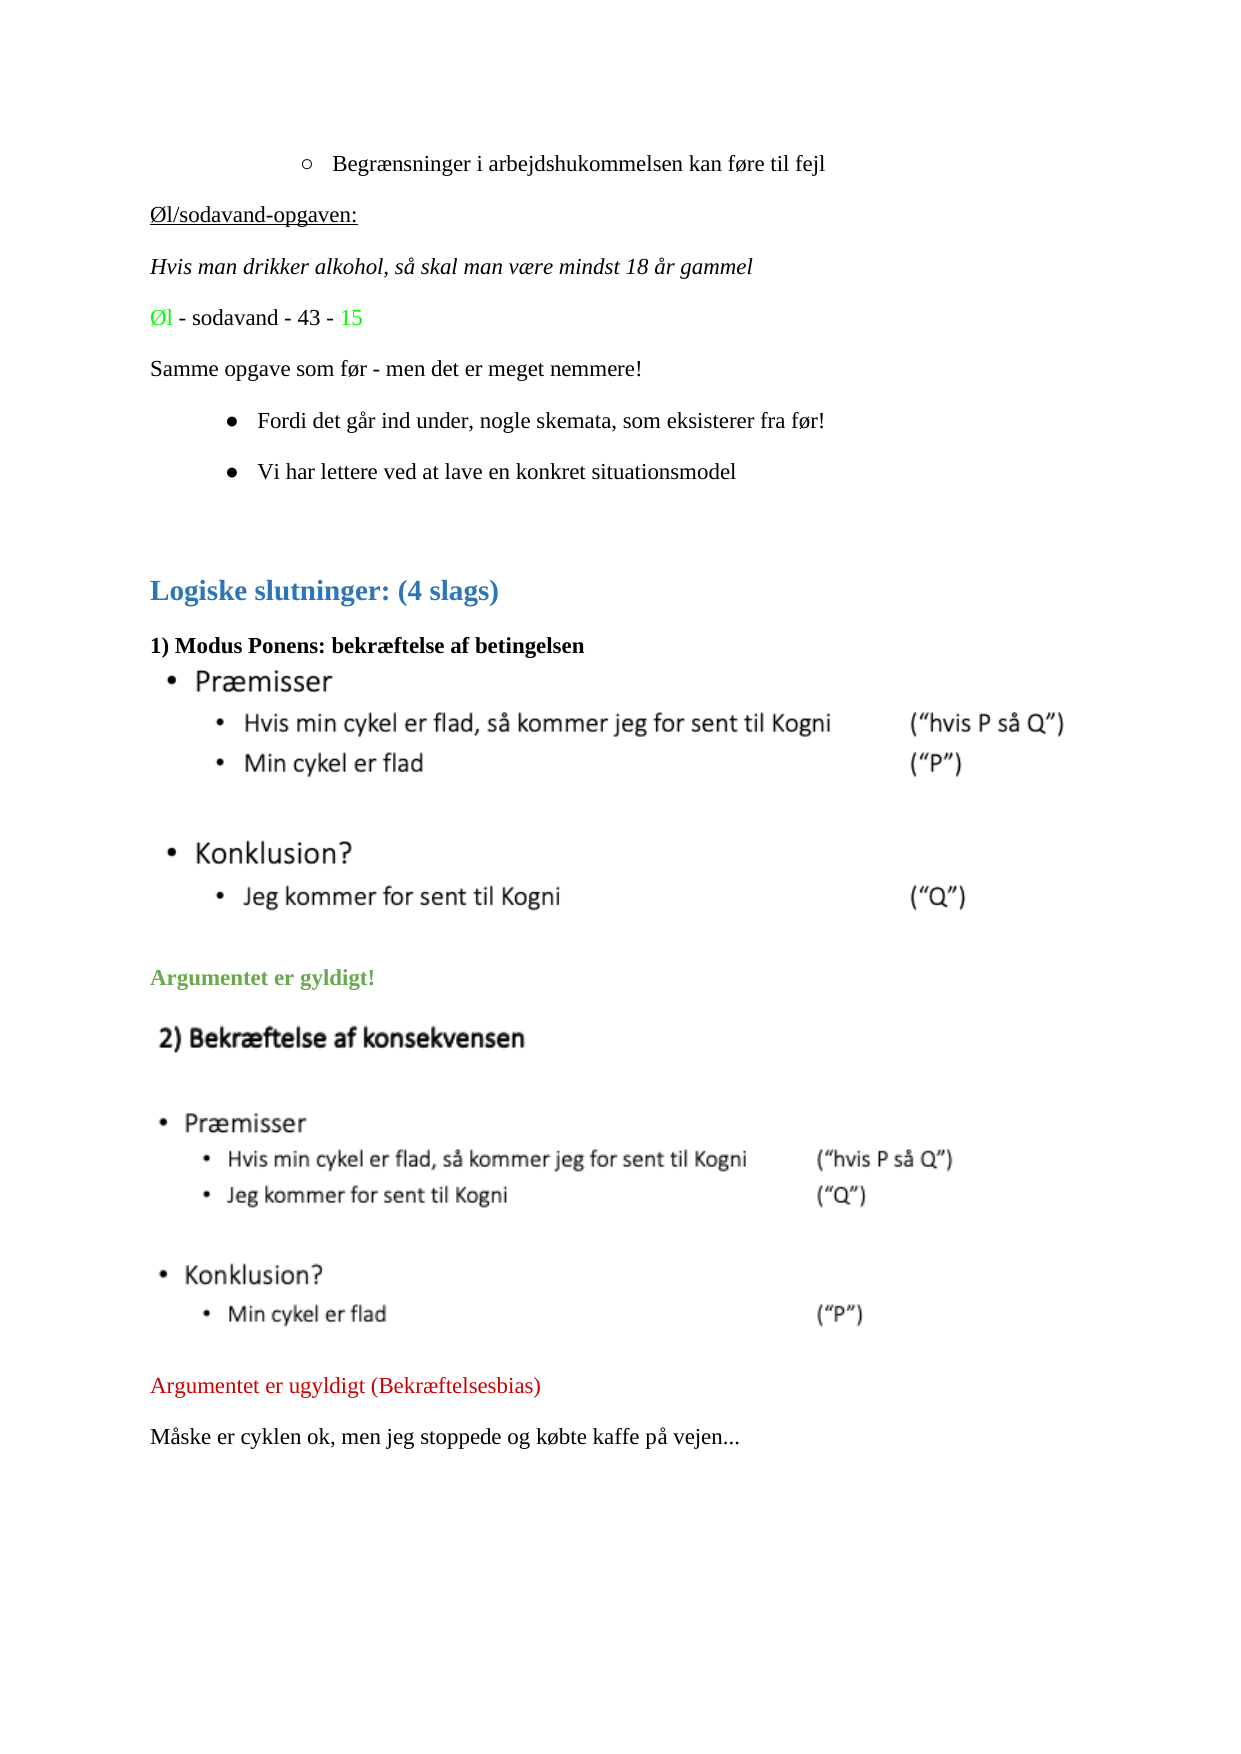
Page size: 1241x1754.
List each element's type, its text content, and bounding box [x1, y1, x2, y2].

picture [150, 1015, 968, 1347]
text Argumentet er gyldigt! [150, 964, 1090, 991]
text Måske er cyklen ok, men jeg stoppede og købte kaffe på vejen... [150, 1423, 1090, 1450]
text Øl - sodavand - 43 - 15 [150, 304, 1090, 330]
text Argumentet er ugyldigt (Bekræftelsesbias) [150, 1372, 1090, 1398]
text ● Vi har lettere ved at lave en konkret situationsmodel [225, 458, 1090, 484]
text ○ Begrænsninger i arbejdshukommelsen kan føre til fejl [300, 150, 1090, 176]
text 1) Modus Ponens: bekræftelse af betingelsen [150, 632, 1090, 658]
text Samme opgave som før - men det er meget nemmere! [150, 355, 1090, 382]
text Hvis man drikker alkohol, så skal man være mindst 18 år gammel [150, 253, 1090, 279]
subtitle Logiske slutninger: (4 slags) [150, 573, 1090, 607]
text Øl/sodavand-opgaven: [150, 201, 1090, 228]
text ● Fordi det går ind under, nogle skemata, som eksisterer fra før! [225, 407, 1090, 433]
picture [150, 658, 1091, 940]
